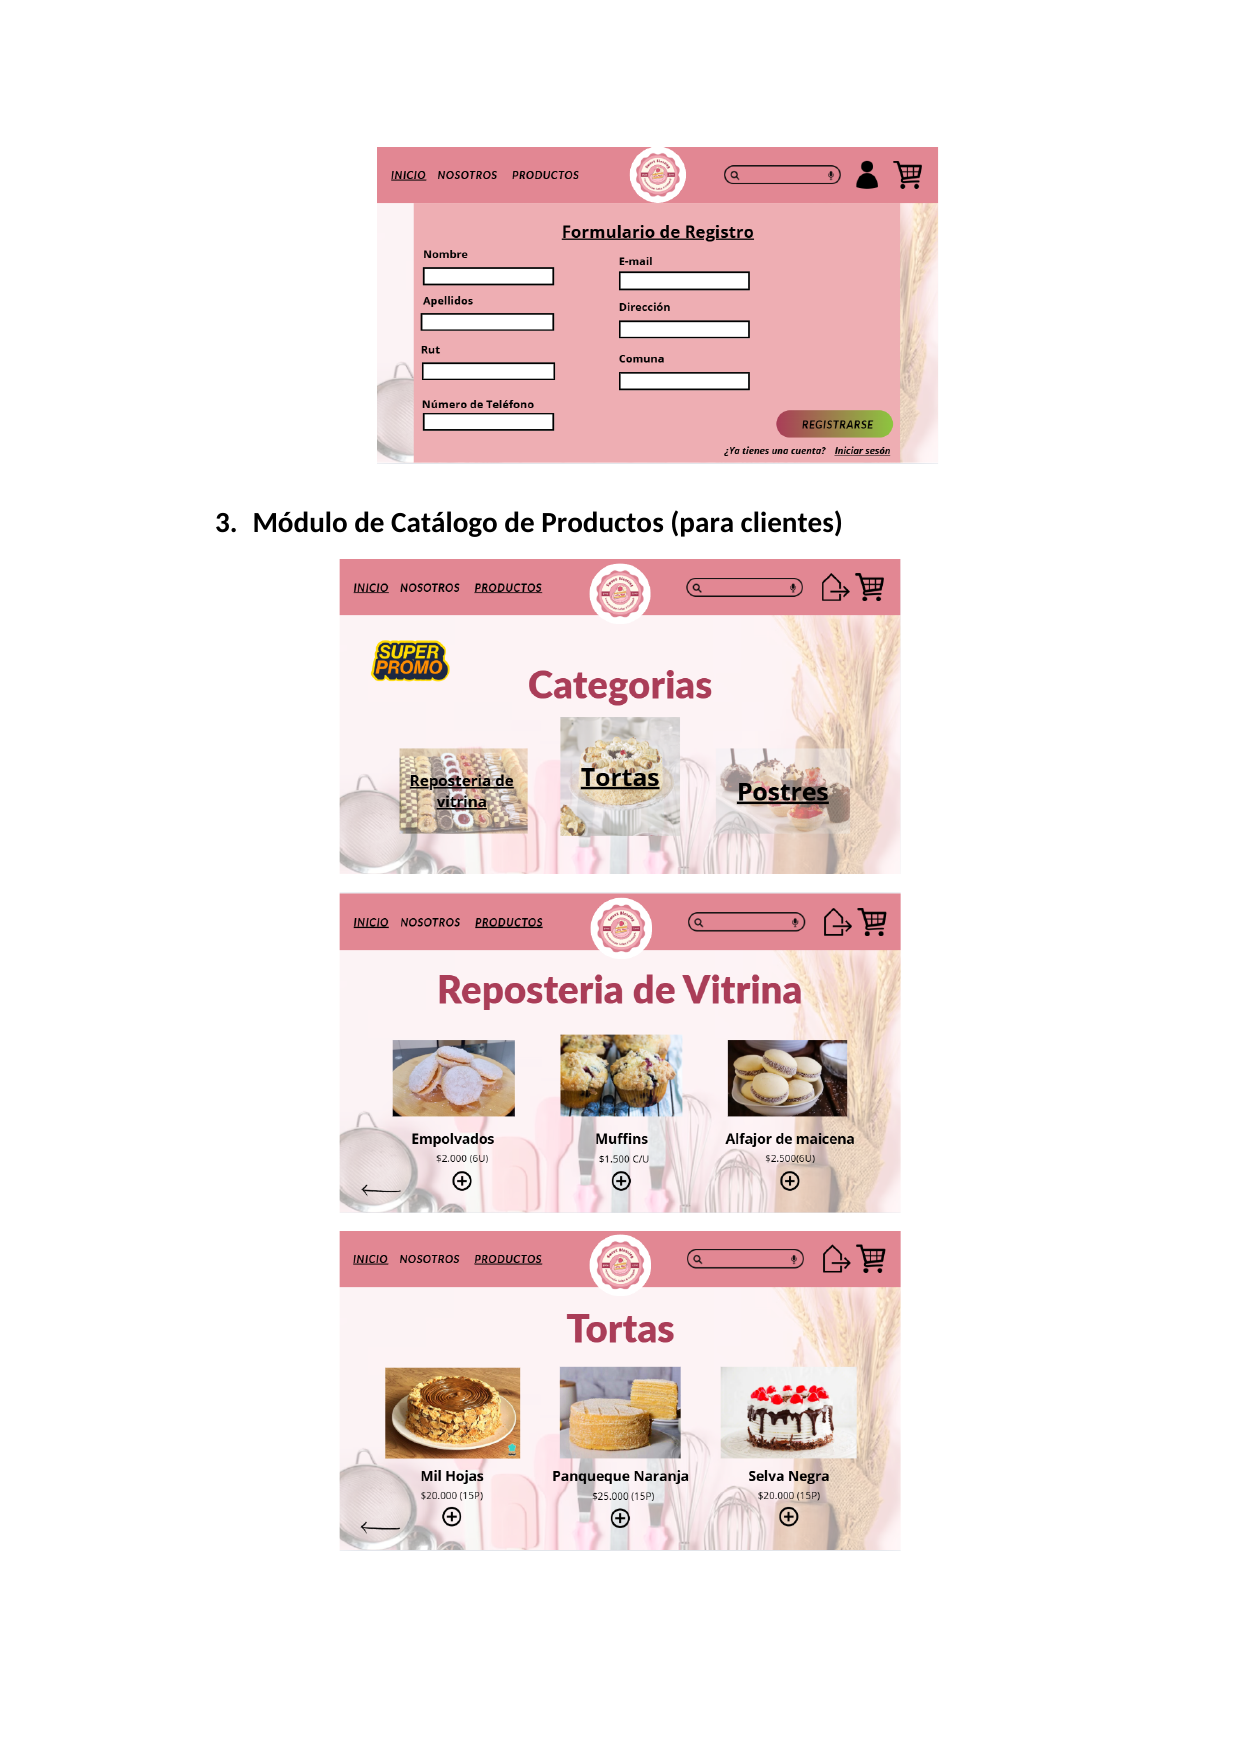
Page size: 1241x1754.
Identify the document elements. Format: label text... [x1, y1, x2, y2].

picture [339, 892, 901, 1213]
picture [339, 559, 901, 874]
picture [339, 1231, 901, 1551]
list Módulo de Catálogo de Productos (para clientes) [215, 504, 1063, 540]
picture [377, 147, 939, 464]
